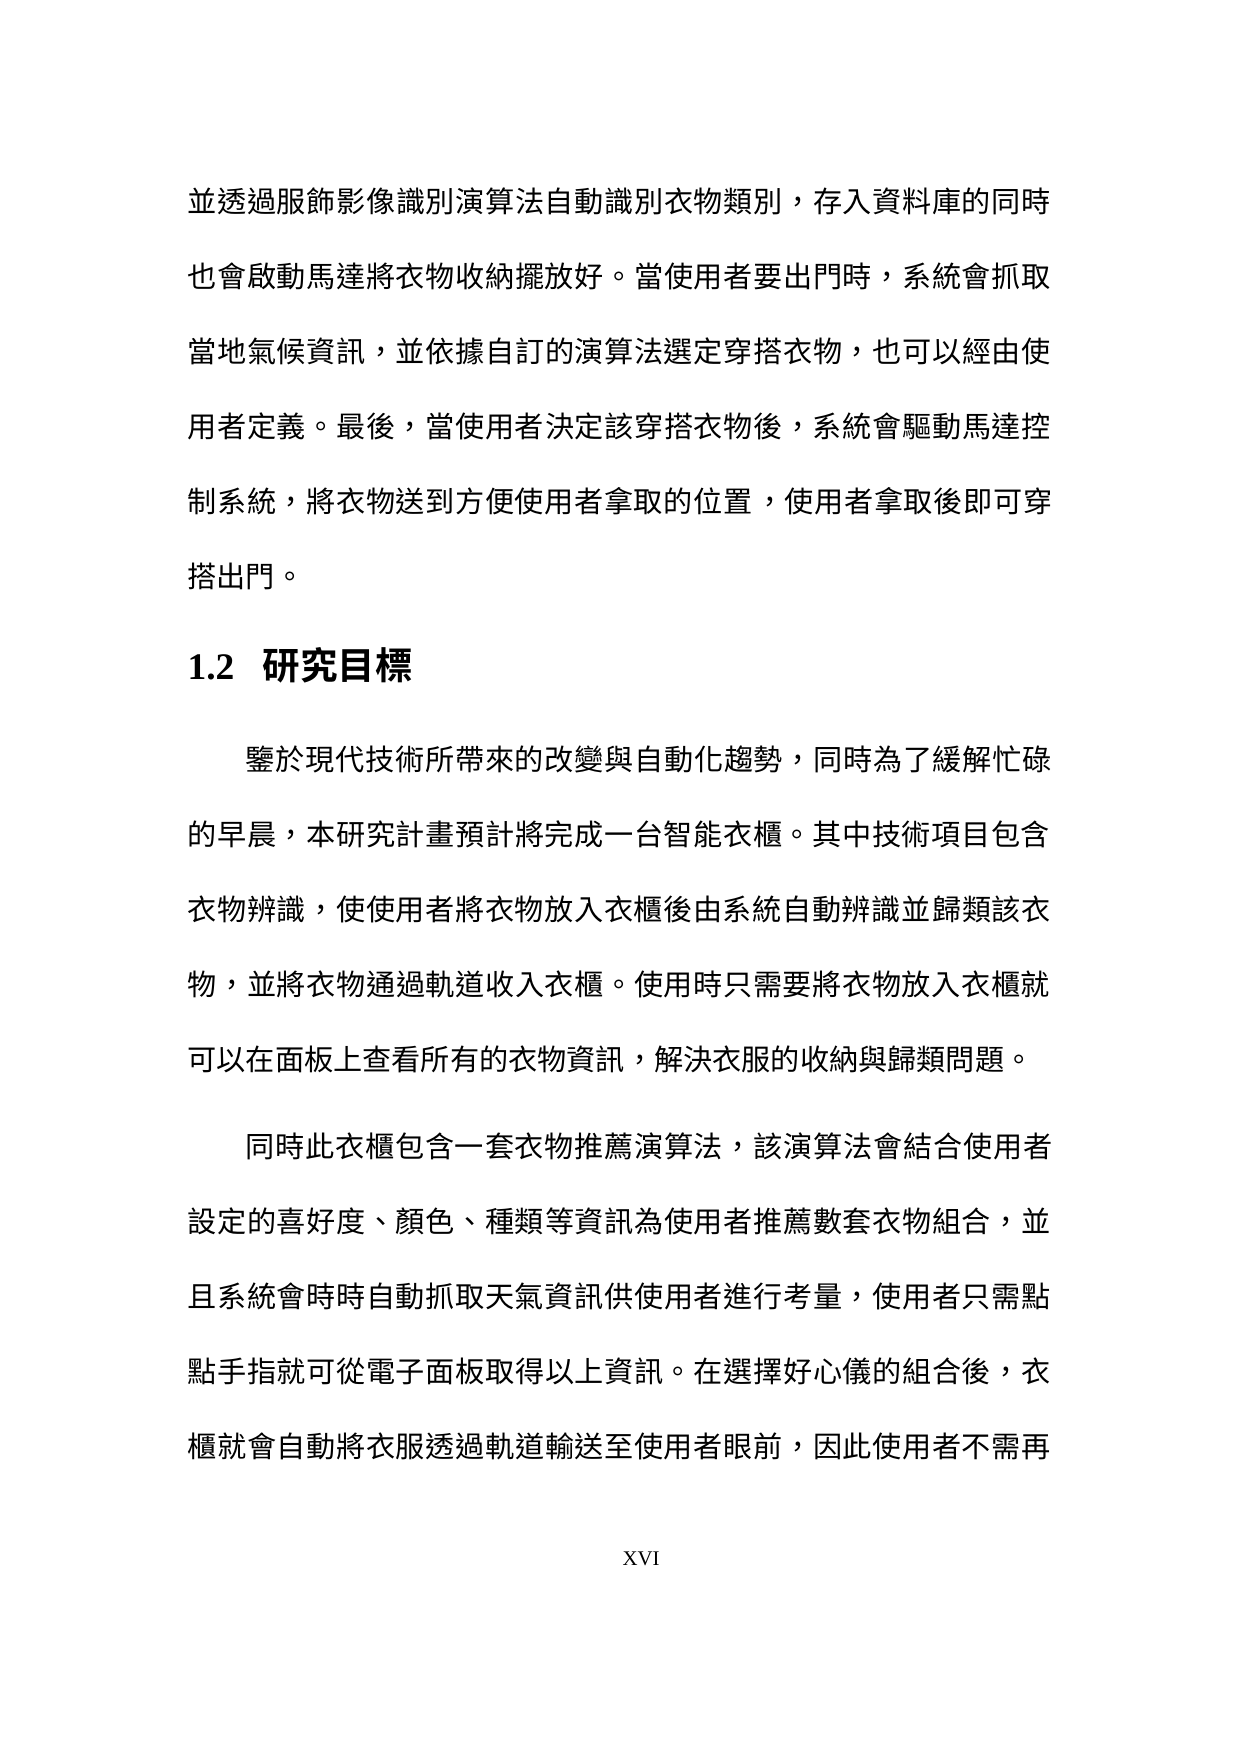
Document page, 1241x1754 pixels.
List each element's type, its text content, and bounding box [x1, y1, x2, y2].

text 鑒於現代技術所帶來的改變與自動化趨勢，同時為了緩解忙碌的早晨，本研究計畫預計將完成一台智能衣櫃。其中技術項目包含衣物辨識，使使用者將衣物放入衣櫃後由系統自動辨識並歸類該衣物，並將衣物通過軌道收入衣櫃。使用時只需要將衣物放入衣櫃就可以在面板上查看所有的衣物資訊，解決衣服的收納與歸類問題。 [187, 720, 1053, 1095]
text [187, 1107, 1053, 1482]
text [187, 163, 1053, 613]
subtitle 研究目標 [187, 625, 1053, 700]
